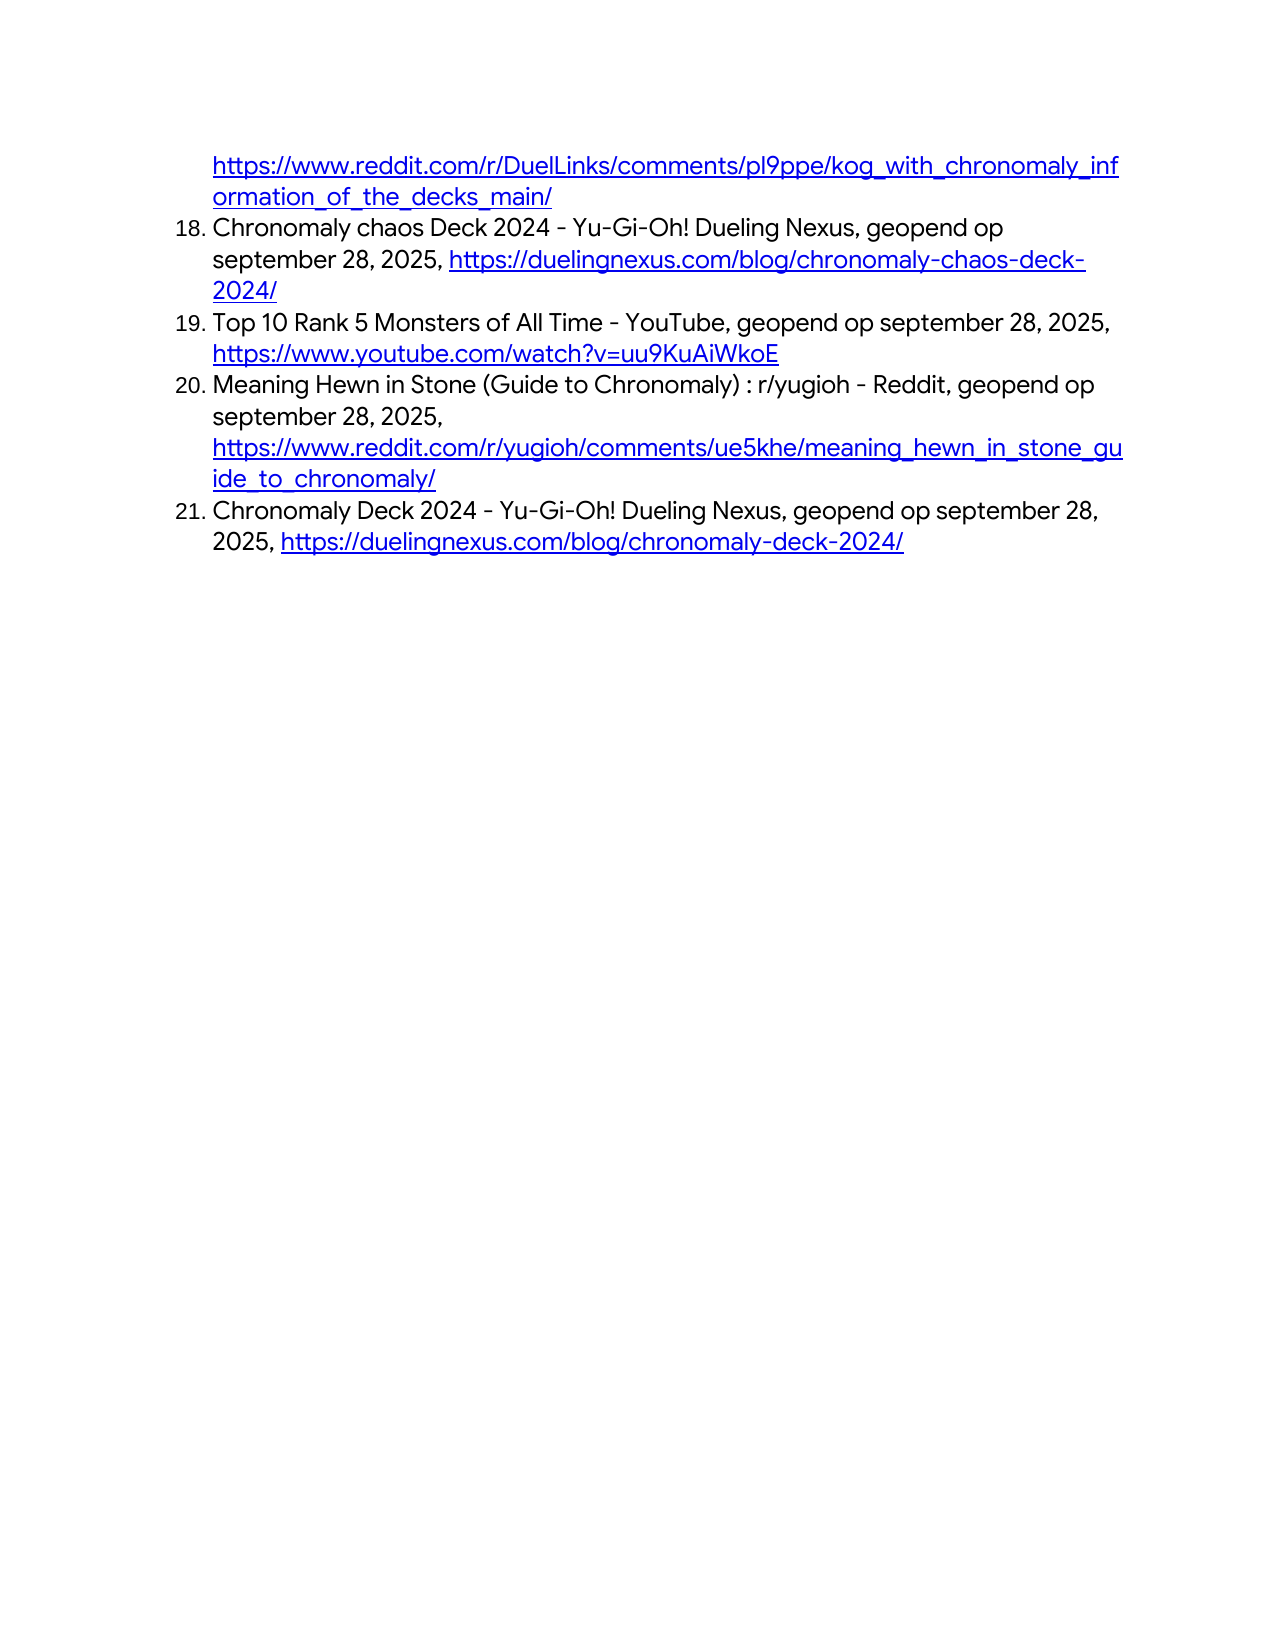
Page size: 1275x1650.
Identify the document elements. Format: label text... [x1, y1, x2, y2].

list Chronomaly Deck 2024 - Yu-Gi-Oh! Dueling Nexus, geopend op september 28, 2025, https://duelingnexus.com/blog/chronomaly-deck-2024/ [175, 495, 1125, 558]
list Meaning Hewn in Stone (Guide to Chronomaly) : r/yugioh - Reddit, geopend op september 28, 2025, https://www.reddit.com/r/yugioh/comments/ue5khe/meaning_hewn_in_stone_guide_to_chronomaly/ [175, 369, 1125, 495]
list Chronomaly chaos Deck 2024 - Yu-Gi-Oh! Dueling Nexus, geopend op september 28, 2025, https://duelingnexus.com/blog/chronomaly-chaos-deck-2024/ [175, 213, 1125, 307]
list Top 10 Rank 5 Monsters of All Time - YouTube, geopend op september 28, 2025, https://www.youtube.com/watch?v=uu9KuAiWkoE [175, 307, 1125, 369]
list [175, 150, 1125, 213]
